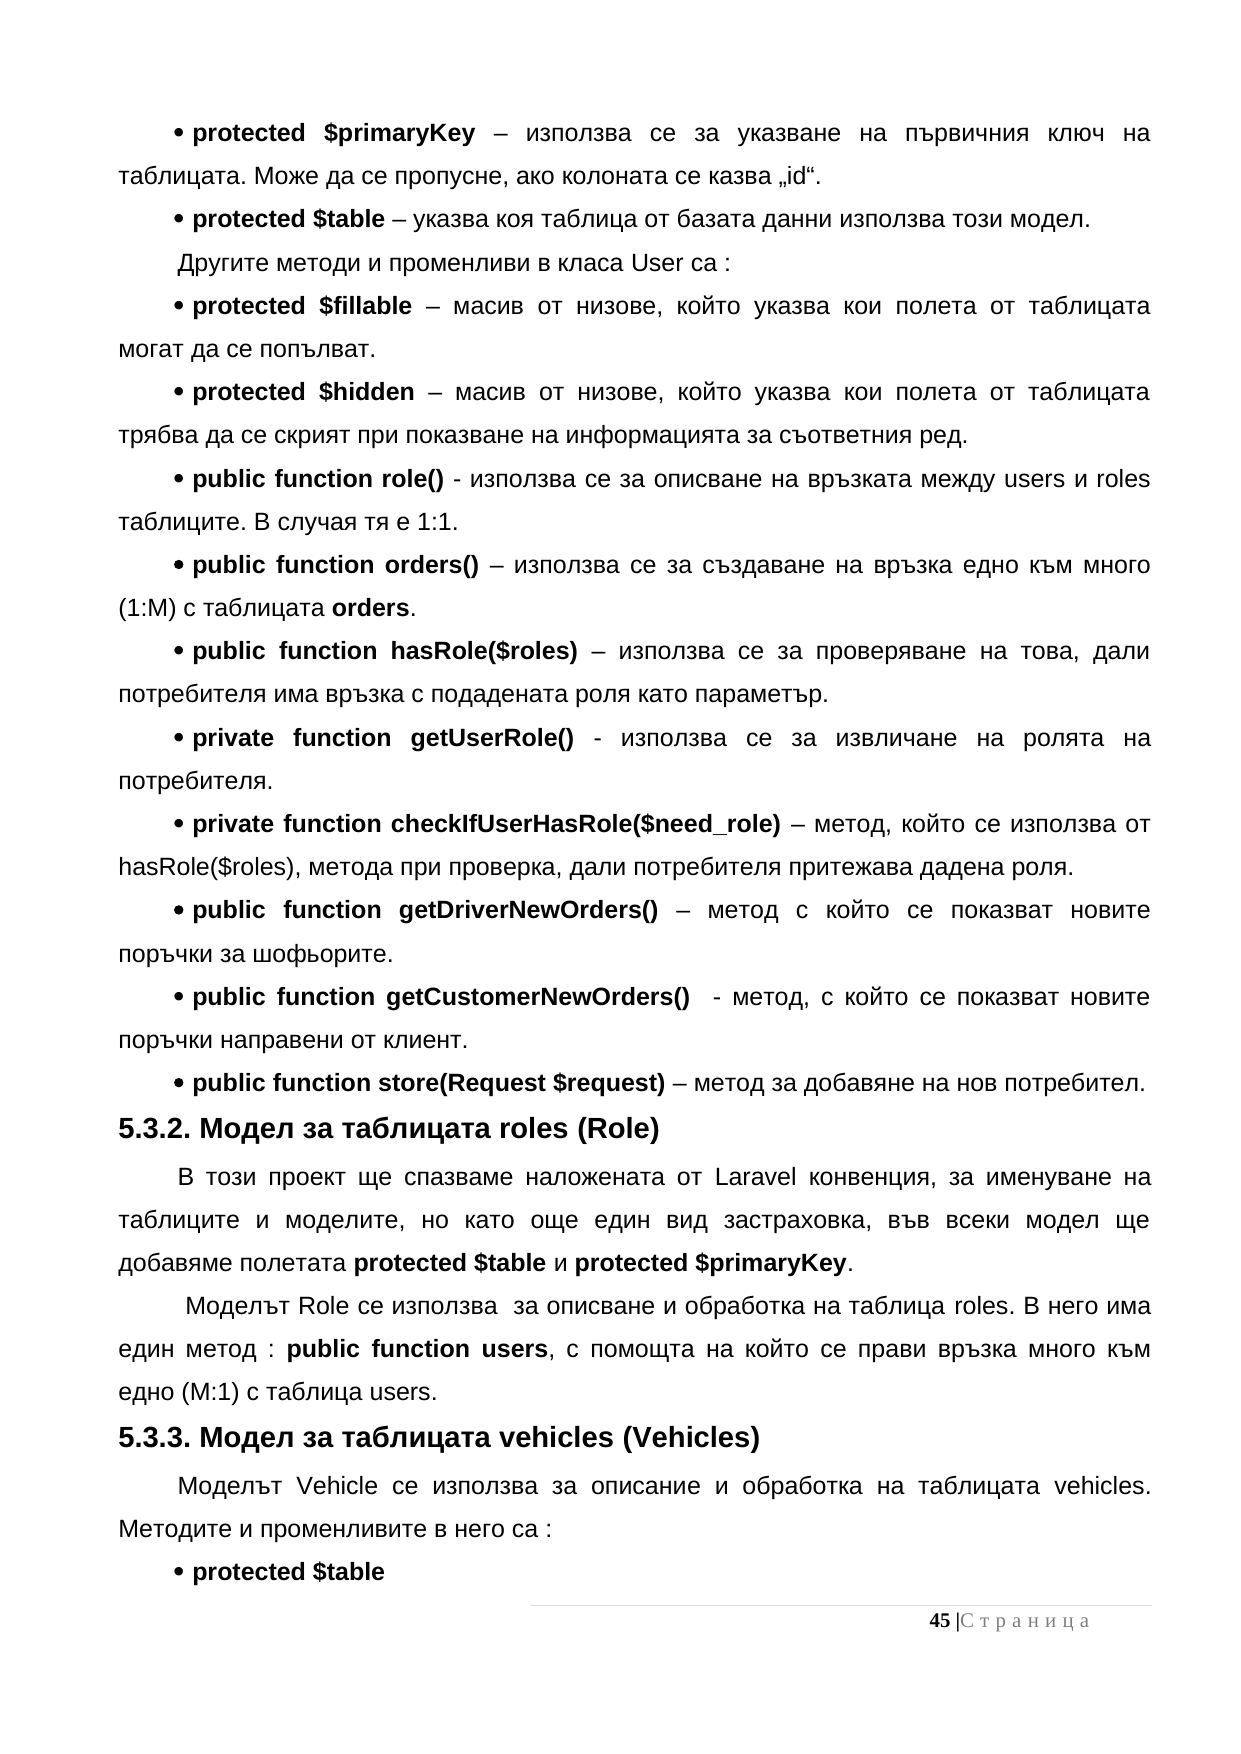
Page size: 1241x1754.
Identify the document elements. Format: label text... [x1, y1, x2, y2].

list protected $table [118, 1557, 1152, 1586]
list protected $fillable – масив от низове, който указва кои полета от таблицата могат да се попълват. [118, 291, 1152, 363]
text Моделът Vehicle се използва за описаниe и обработка на таблицата vehicles. Методите и променливите в него са : [118, 1471, 1152, 1542]
list public function role() - използва се за описване на връзката между users и roles таблиците. В случая тя е 1:1. [118, 463, 1152, 536]
text Другите методи и променливи в класа User са : [118, 248, 1152, 276]
list public function orders() – използва се за създаване на връзка едно към много (1:М) с таблицата orders. [118, 550, 1152, 622]
list public function getDriverNewOrders() – метод с който се показват новите поръчки за шофьорите. [118, 895, 1152, 967]
text В този проект ще спазваме наложената от Laravel конвенция, за именуване на таблиците и моделите, но като още един вид застраховка, във всеки модел ще добавяме полетата protected $table и protected $primaryKey. [118, 1162, 1152, 1277]
list protected $hidden – масив от низове, който указва кои полета от таблицата трябва да се скрият при показване на информацията за съответния ред. [118, 377, 1152, 449]
list protected $primaryKey – използва се за указване на първичния ключ на таблицата. Може да се пропусне, ако колоната се казва „id“. [118, 118, 1152, 190]
list public function hasRole($roles) – използва се за проверяване на това, дали потребителя има връзка с подадената роля като параметър. [118, 636, 1152, 708]
list private function checkIfUserHasRole($need_role) – метод, който се използва от hasRole($roles), метода при проверка, дали потребителя притежава дадена роля. [118, 809, 1152, 881]
list protected $table – указва коя таблица от базата данни използва този модел. [118, 204, 1152, 233]
subtitle 5.3.3. Модел за таблицата vehicles (Vehicles) [118, 1420, 1152, 1454]
text Моделът Role се използва за описване и обработка на таблица roles. В него има един метод : public function users, с помощта на който се прави връзка много към едно (М:1) с таблица users. [118, 1291, 1152, 1406]
list public function getCustomerNewOrders() - метод, с който се показват новите поръчки направени от клиент. [118, 982, 1152, 1054]
subtitle 5.3.2. Модел за таблицата roles (Role) [118, 1111, 1152, 1145]
list private function getUserRole() - използва се за извличане на ролята на потребителя. [118, 723, 1152, 794]
list public function store(Request $request) – метод за добавяне на нов потребител. [118, 1068, 1152, 1097]
